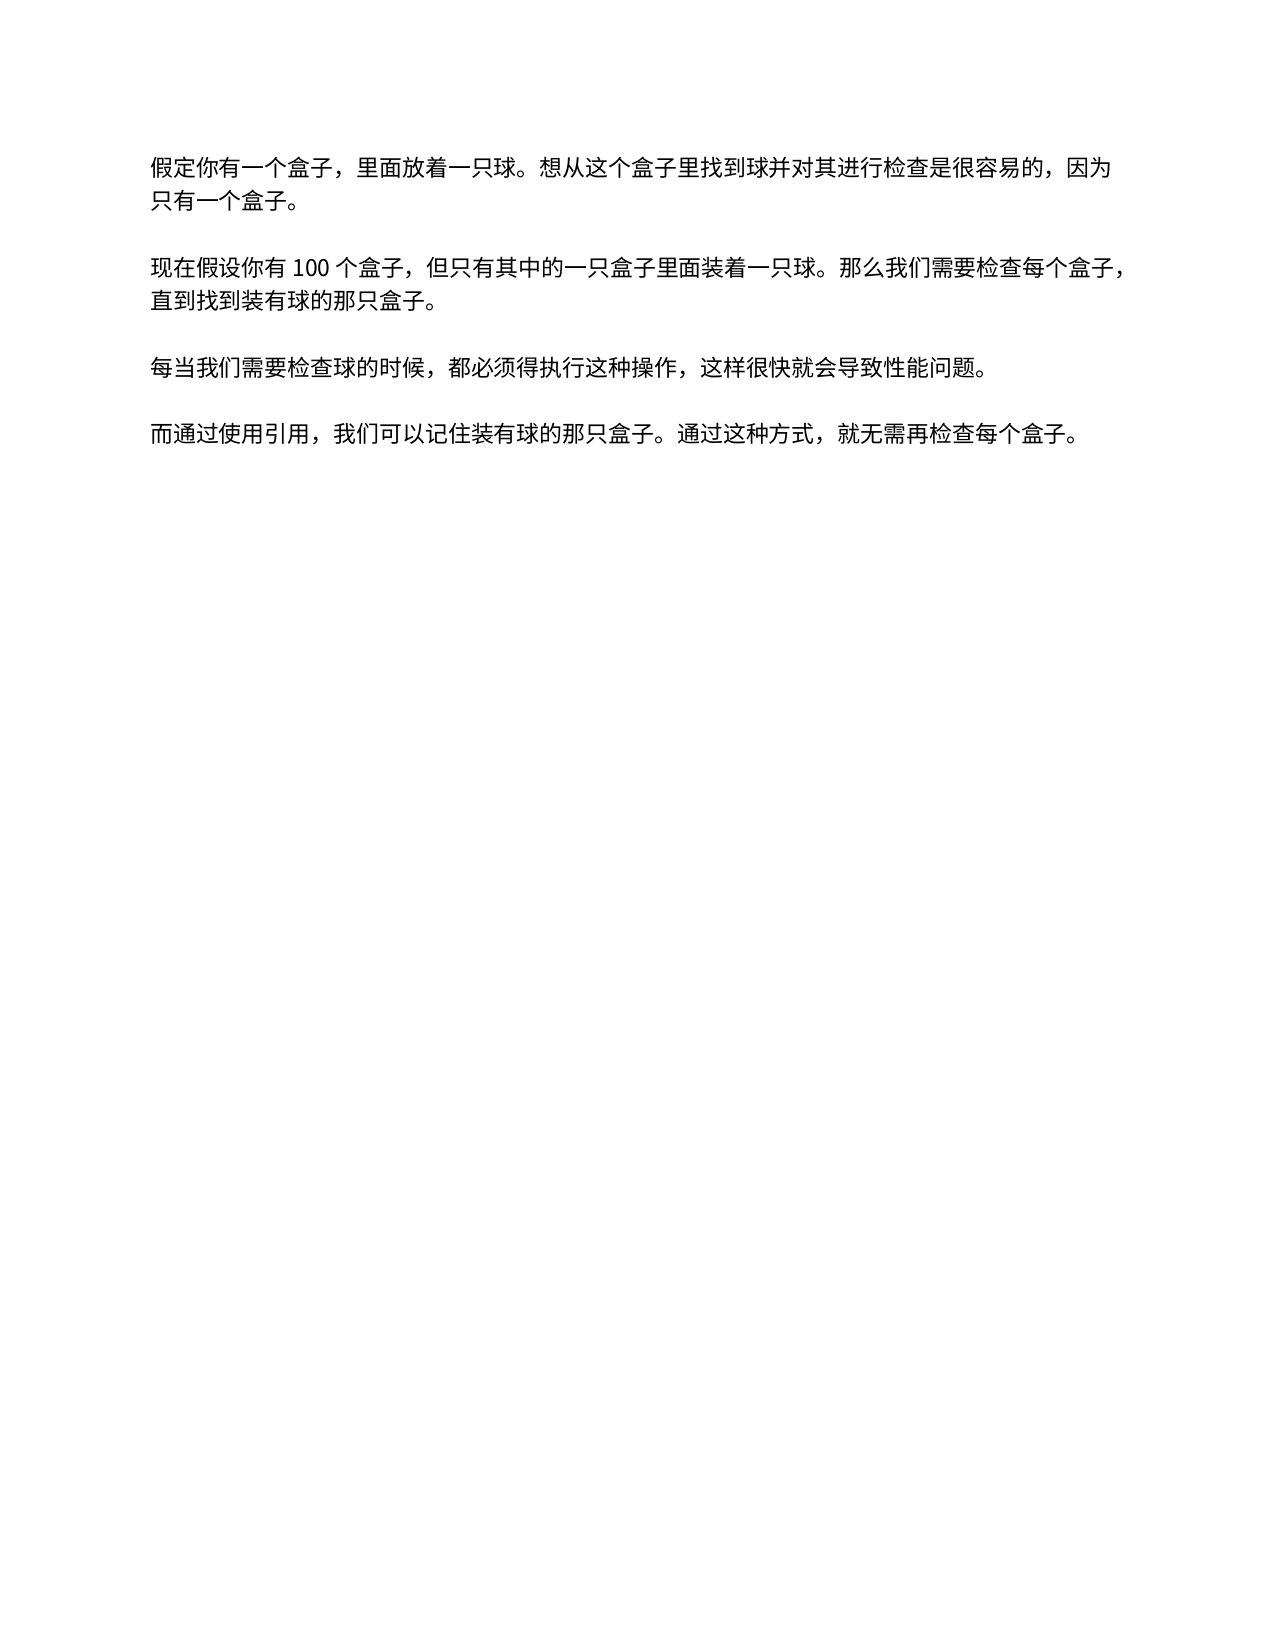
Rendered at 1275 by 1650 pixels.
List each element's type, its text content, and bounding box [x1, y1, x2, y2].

text 现在假设你有100个盒子，但只有其中的一只盒子里面装着一只球。那么我们需要检查每个盒子，直到找到装有球的那只盒子。 [150, 250, 1125, 316]
text 而通过使用引用，我们可以记住装有球的那只盒子。通过这种方式，就无需再检查每个盒子。 [150, 416, 1125, 449]
text 假定你有一个盒子，里面放着一只球。想从这个盒子里找到球并对其进行检查是很容易的，因为只有一个盒子。 [150, 150, 1125, 216]
text 每当我们需要检查球的时候，都必须得执行这种操作，这样很快就会导致性能问题。 [150, 349, 1125, 383]
